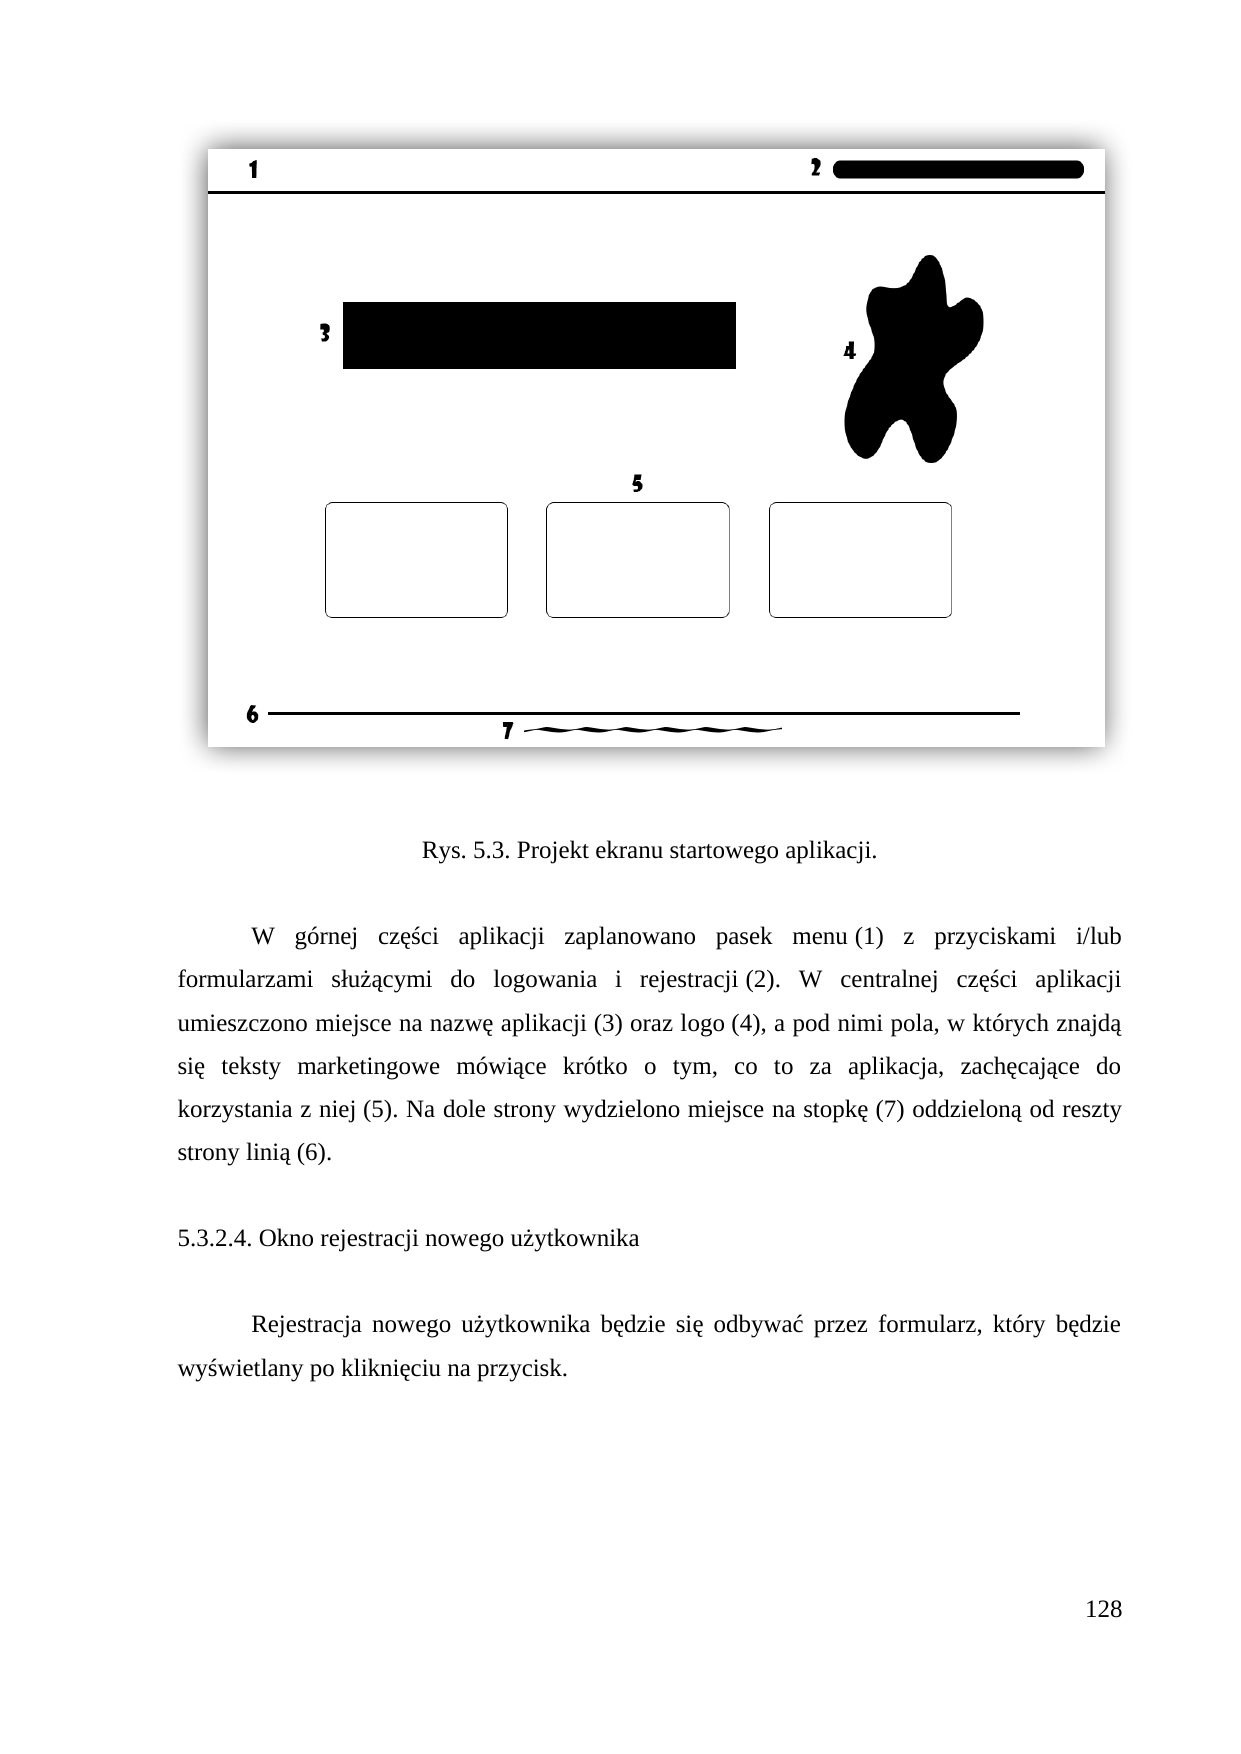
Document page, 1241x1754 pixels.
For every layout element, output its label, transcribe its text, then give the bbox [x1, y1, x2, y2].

text ..2.4. [177, 1223, 1122, 1252]
picture [208, 149, 1105, 747]
